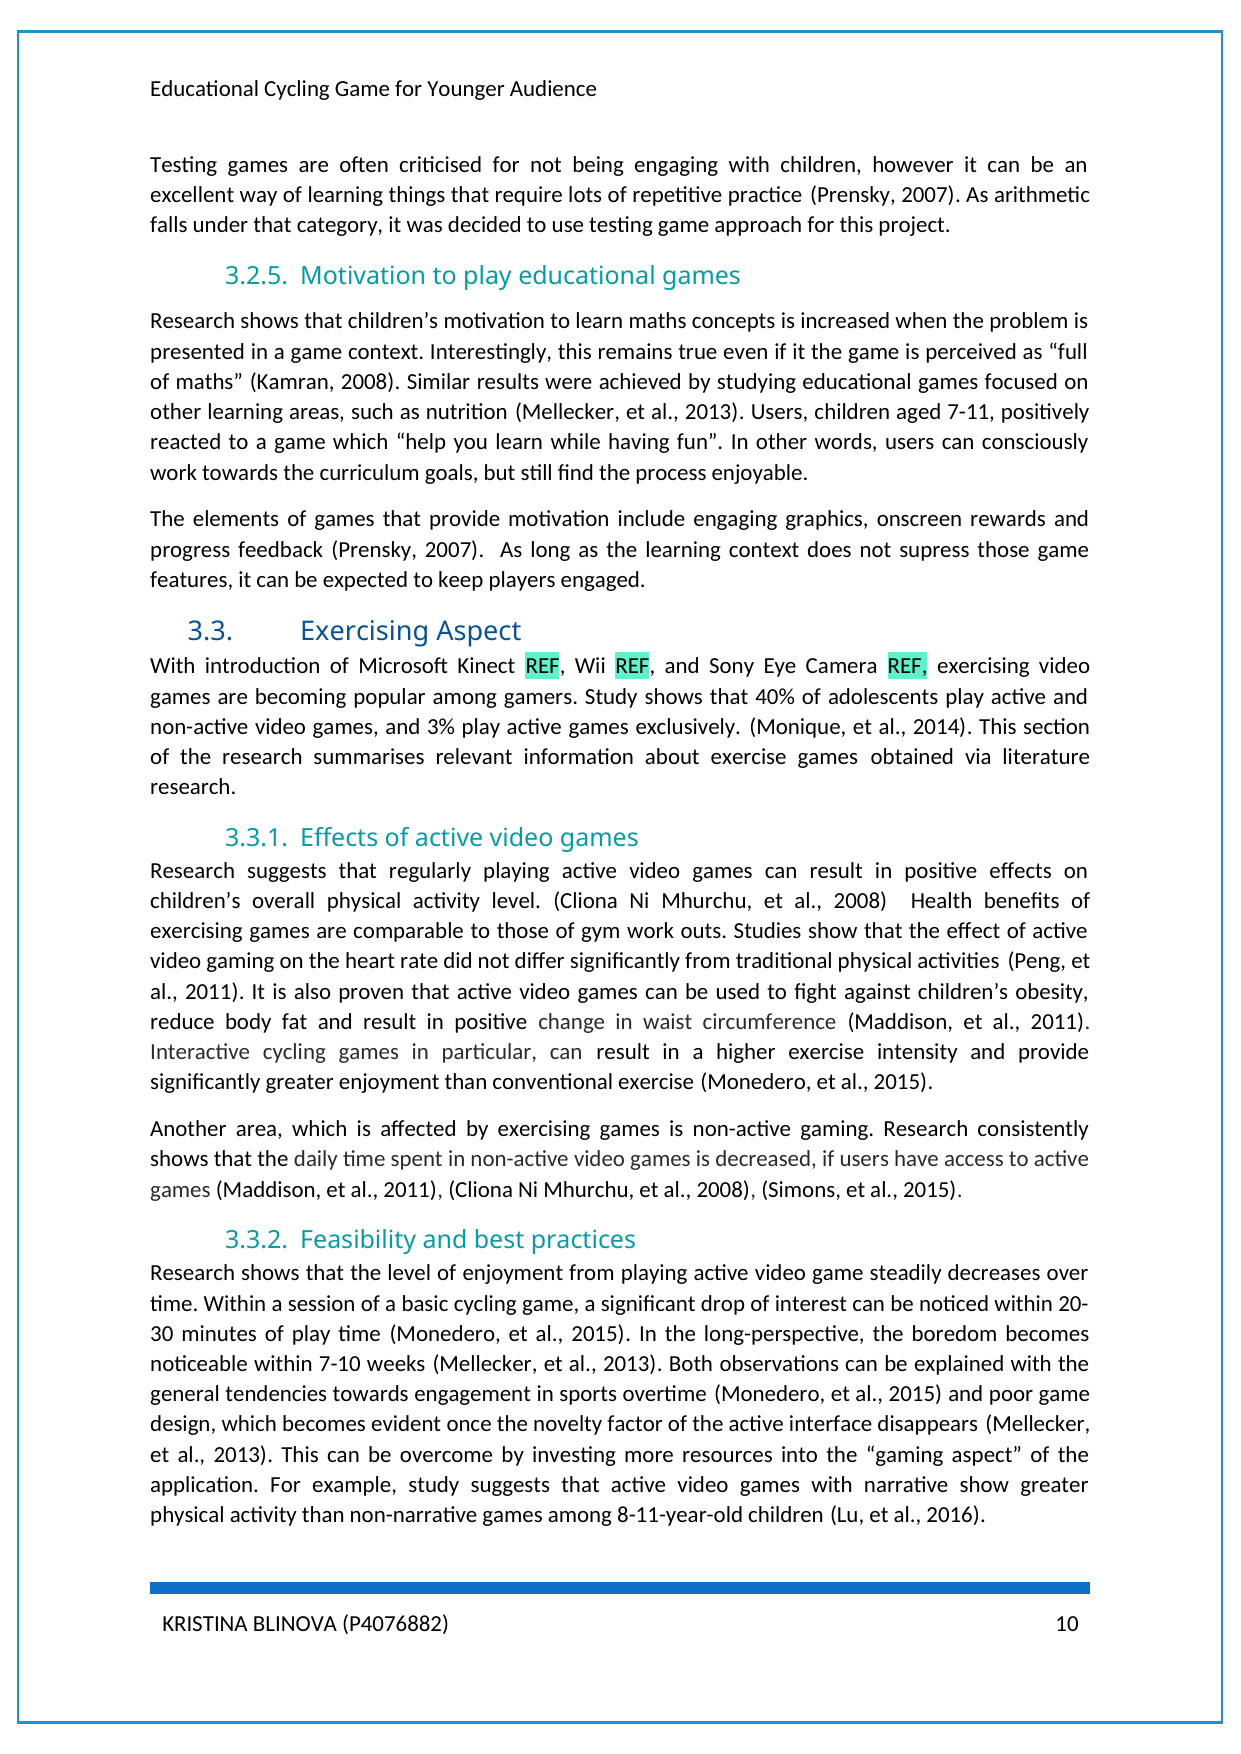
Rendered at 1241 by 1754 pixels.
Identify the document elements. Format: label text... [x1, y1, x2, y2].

subtitle Exercising Aspect [187, 612, 1090, 649]
text Another area, which is affected by exercising games is non-active gaming. Research consistently shows that the daily time spent in non-active video games is decreased, if users have access to active games , , . [150, 1114, 1090, 1203]
text Testing games are often criticised for not being engaging with children, however it can be an excellent way of learning things that require lots of repetitive practice . As arithmetic falls under that category, it was decided to use testing game approach for this project. [150, 150, 1090, 238]
text Research suggests that regularly playing active video games can result in positive effects on children’s overall physical activity level. Health benefits of exercising games are comparable to those of gym work outs. Studies show that the effect of active video gaming on the heart rate did not differ significantly from traditional physical activities . It is also proven that active video games can be used to fight against children’s obesity, reduce body fat and result in positive change in waist circumference . Interactive cycling games in particular, can result in a higher exercise intensity and provide significantly greater enjoyment than conventional exercise . [150, 856, 1090, 1096]
subtitle Feasibility and best practices [225, 1222, 1090, 1256]
text Research shows that the level of enjoyment from playing active video game steadily decreases over time. Within a session of a basic cycling game, a significant drop of interest can be noticed within 20-30 minutes of play time . In the long-perspective, the boredom becomes noticeable within 7-10 weeks . Both observations can be explained with the general tendencies towards engagement in sports overtime and poor game design, which becomes evident once the novelty factor of the active interface disappears . This can be overcome by investing more resources into the “gaming aspect” of the application. For example, study suggests that active video games with narrative show greater physical activity than non-narrative games among 8-11-year-old children . [150, 1258, 1090, 1528]
text Research shows that children’s motivation to learn maths concepts is increased when the problem is presented in a game context. Interestingly, this remains true even if it the game is perceived as “full of maths” . Similar results were achieved by studying educational games focused on other learning areas, such as nutrition . Users, children aged 7-11, positively reacted to a game which “help you learn while having fun”. In other words, users can consciously work towards the curriculum goals, but still find the process enjoyable. [150, 307, 1090, 486]
text With introduction of Microsoft Kinect REF, Wii REF, and Sony Eye Camera REF, exercising video games are becoming popular among gamers. Study shows that 40% of adolescents play active and non-active video games, and 3% play active games exclusively. . This section of the research summarises relevant information about exercise games obtained via literature research. [150, 652, 1090, 800]
text The elements of games that provide motivation include engaging graphics, onscreen rewards and progress feedback . As long as the learning context does not supress those game features, it can be expected to keep players engaged. [150, 504, 1090, 593]
subtitle Motivation to play educational games [225, 257, 1090, 291]
subtitle Effects of active video games [225, 819, 1090, 853]
